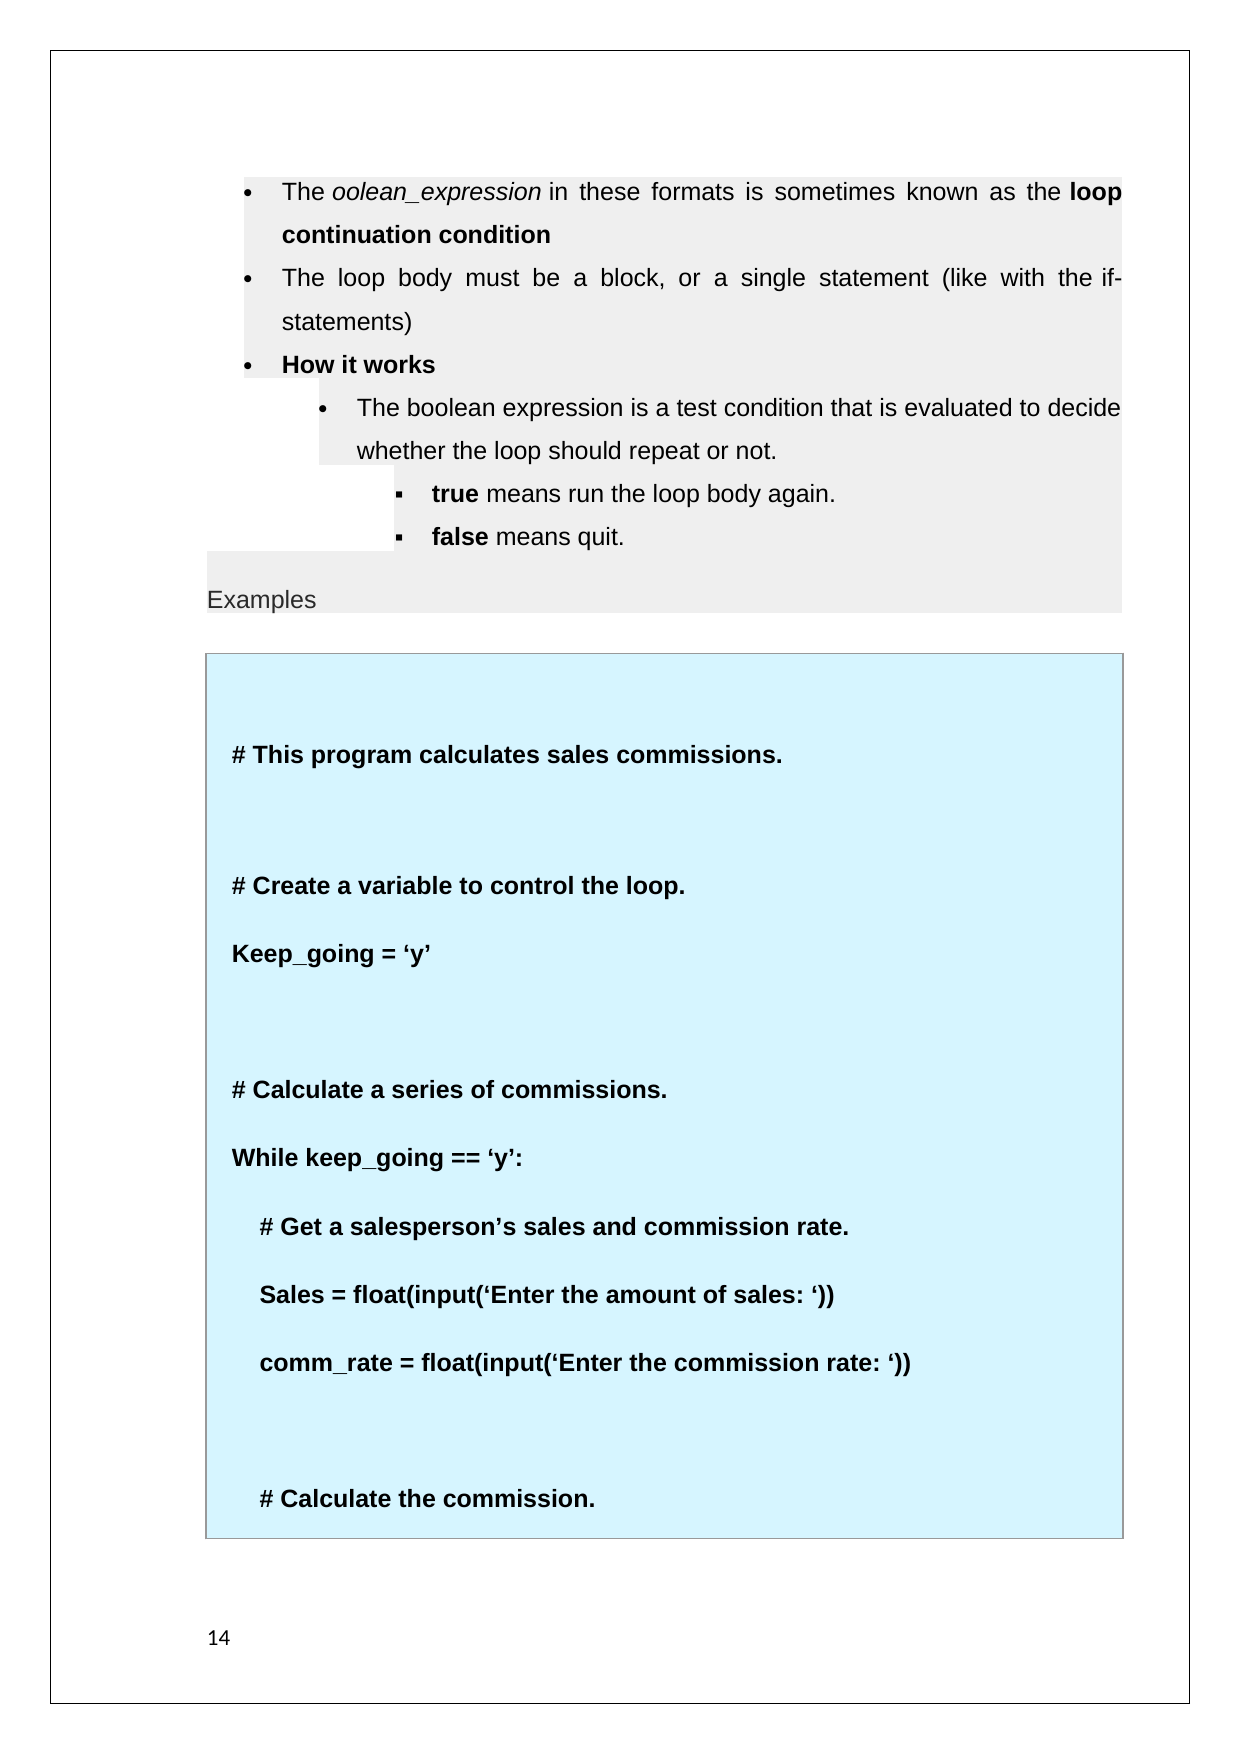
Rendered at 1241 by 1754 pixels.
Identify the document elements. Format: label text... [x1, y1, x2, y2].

text Keep_going = ‘y’ [207, 912, 1122, 968]
list The loop body must be a block, or a single statement (like with the if-statements) [244, 263, 1122, 335]
list The boolean expression is a test condition that is evaluated to decide whether the loop should repeat or not. [319, 393, 1122, 465]
text # This program calculates sales commissions. [207, 713, 1122, 768]
text Sales = float(input(‘Enter the amount of sales: ‘)) [207, 1253, 1122, 1308]
text # Create a variable to control the loop. [207, 844, 1122, 899]
list false means quit. [394, 522, 1122, 551]
list true means run the loop body again. [394, 479, 1122, 508]
text # Get a salesperson’s sales and commission rate. [207, 1185, 1122, 1240]
list The oolean_expression in these formats is sometimes known as the loop continuation condition [244, 177, 1122, 249]
text # Calculate the commission. [207, 1457, 1122, 1538]
text While keep_going == ‘y’: [207, 1117, 1122, 1172]
subtitle Examples [207, 584, 1122, 613]
text comm_rate = float(input(‘Enter the commission rate: ‘)) [207, 1321, 1122, 1376]
text # Calculate a series of commissions. [207, 1049, 1122, 1104]
list How it works [244, 350, 1122, 378]
